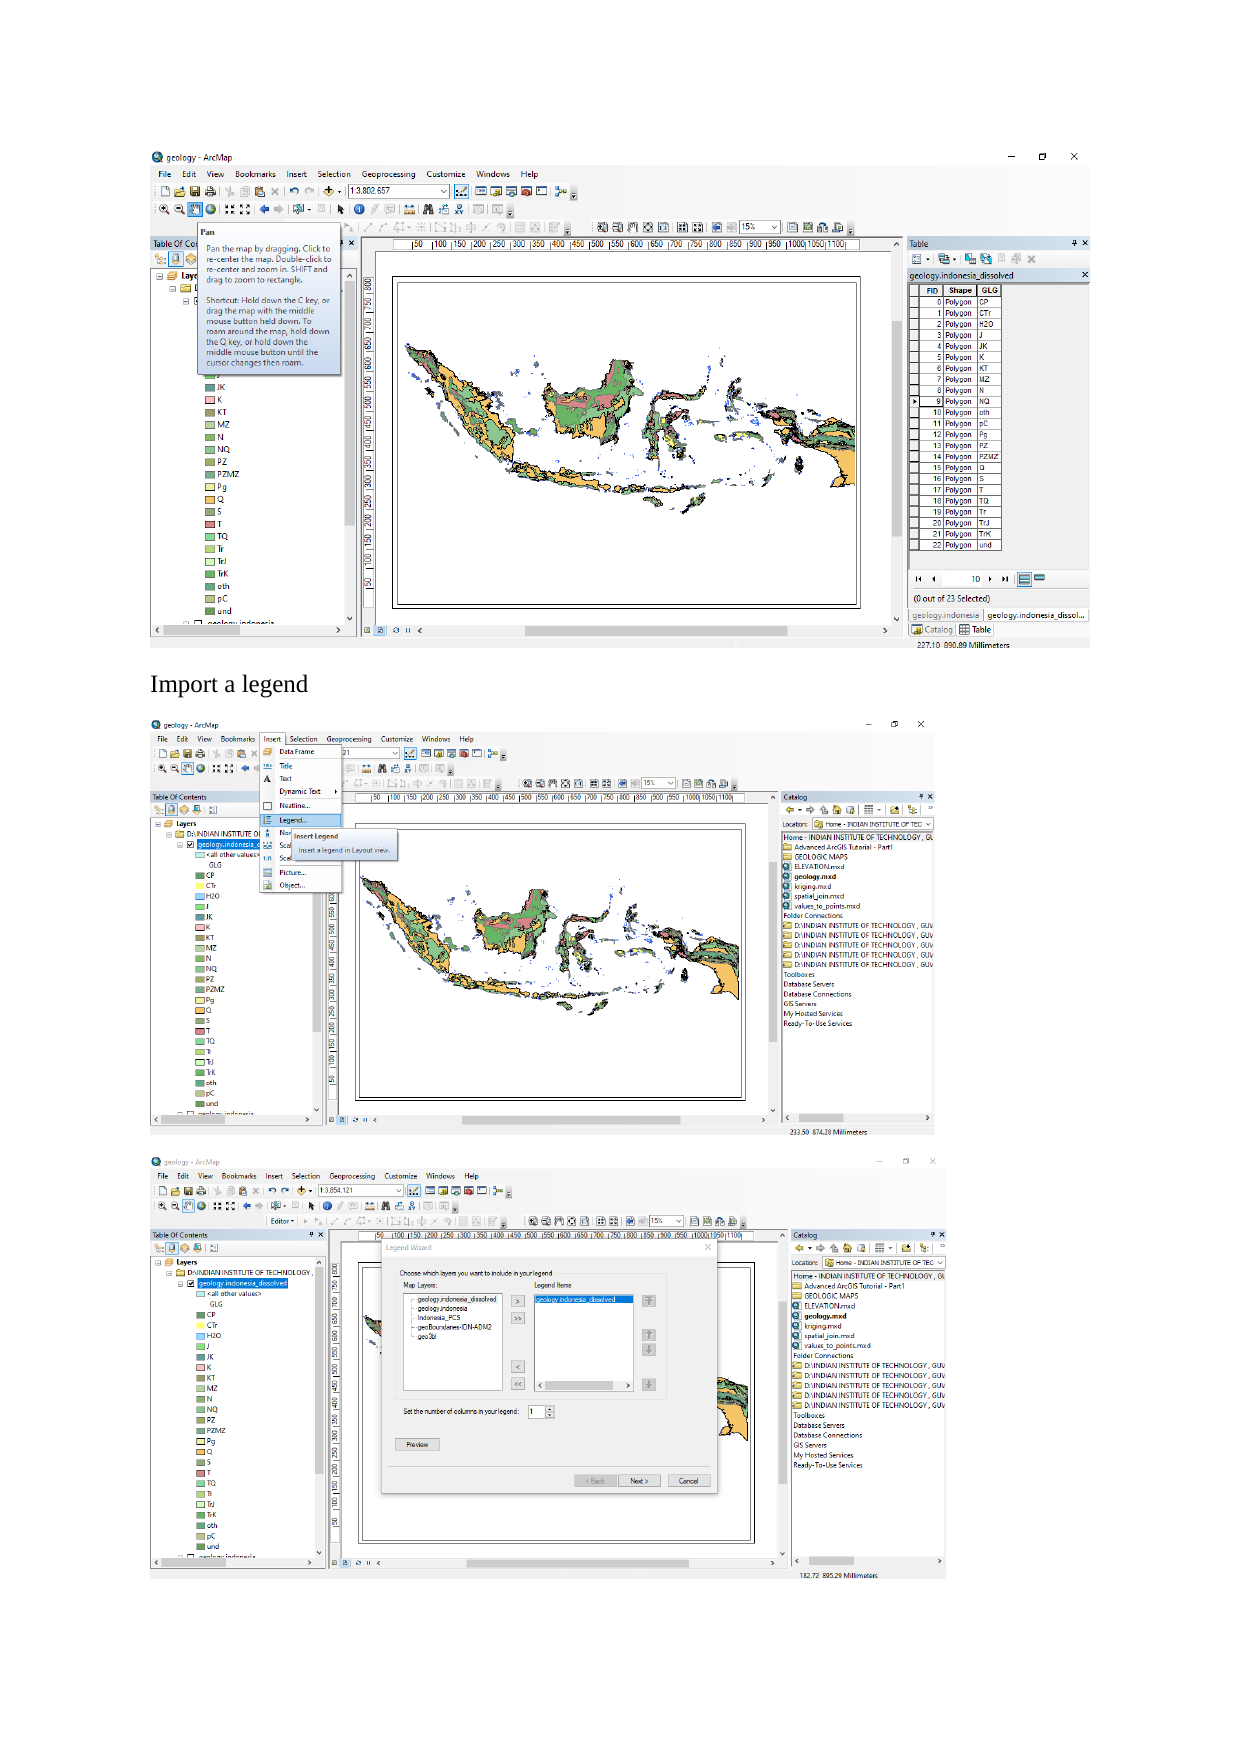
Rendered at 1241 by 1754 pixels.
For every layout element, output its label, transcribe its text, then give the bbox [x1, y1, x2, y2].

picture [150, 719, 935, 1135]
picture [150, 150, 1091, 648]
text Import a legend [150, 669, 1090, 698]
picture [150, 1156, 947, 1579]
